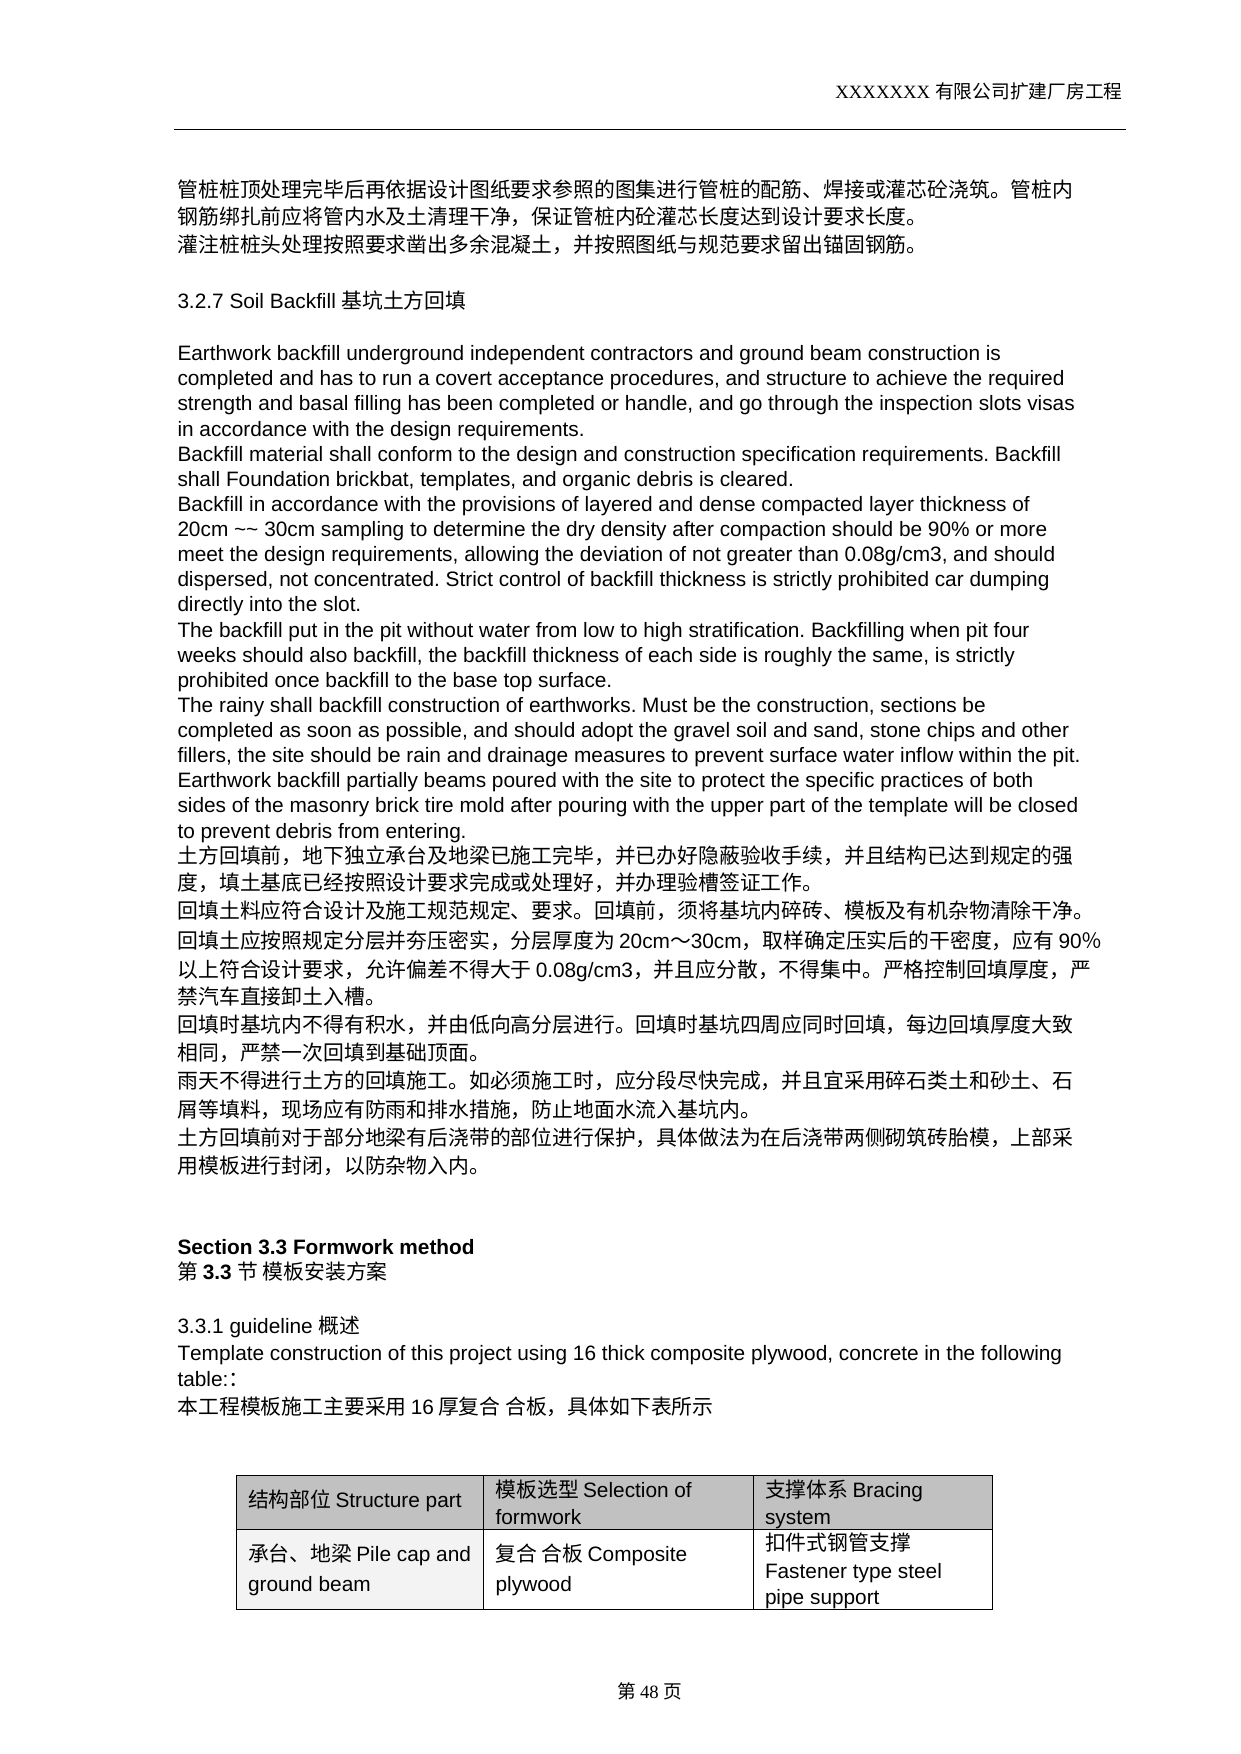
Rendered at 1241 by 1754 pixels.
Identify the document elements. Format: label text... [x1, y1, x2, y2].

text 回填土料应符合设计及施工规范规定、要求。回填前，须将基坑内碎砖、模板及有机杂物清除干净。 [177, 896, 1240, 925]
text 雨天不得进行土方的回填施工。如必须施工时，应分段尽快完成，并且宜采用碎石类土和砂土、石 [177, 1066, 1240, 1095]
text shall Foundation brickbat, templates, and organic debris is cleared. [177, 466, 1240, 491]
text 3.2.7 Soil Backfill 基坑土方回填 [177, 289, 1240, 314]
text 以上符合设计要求，允许偏差不得大于0.08g/cm3，并且应分散，不得集中。严格控制回填厚度，严 [177, 954, 1240, 983]
text 屑等填料，现场应有防雨和排水措施，防止地面水流入基坑内。 [177, 1095, 1240, 1123]
text 灌注桩桩头处理按照要求凿出多余混凝土，并按照图纸与规范要求留出锚固钢筋。 [177, 230, 1240, 258]
text 第 3.3 节 模板安装方案 [177, 1258, 1240, 1285]
text in accordance with the design requirements. [177, 416, 1240, 441]
text 相同，严禁一次回填到基础顶面。 [177, 1038, 1240, 1066]
text to prevent debris from entering. [177, 818, 1240, 843]
text 钢筋绑扎前应将管内水及土清理干净，保证管桩内砼灌芯长度达到设计要求长度。 [177, 202, 1240, 230]
text completed as soon as possible, and should adopt the gravel soil and sand, stone chips and other [177, 717, 1240, 743]
text Backfill material shall conform to the design and construction specification requirements. Backfill [177, 441, 1240, 466]
text Template construction of this project using 16 thick composite plywood, concrete in the following [177, 1338, 1240, 1365]
text prohibited once backfill to the base top surface. [177, 667, 1240, 692]
text 用模板进行封闭，以防杂物入内。 [177, 1151, 1240, 1180]
text 第 48 页 [617, 1682, 1240, 1703]
text strength and basal filling has been completed or handle, and go through the inspection slots visas [177, 391, 1240, 416]
text weeks should also backfill, the backfill thickness of each side is roughly the same, is strictly [177, 642, 1240, 667]
text XXXXXXX 有限公司扩建厂房工程 [835, 82, 1240, 103]
text directly into the slot. [177, 592, 1240, 617]
text 本工程模板施工主要采用16厚复合 合板，具体如下表所示 [177, 1392, 1240, 1420]
text 土方回填前对于部分地梁有后浇带的部位进行保护，具体做法为在后浇带两侧砌筑砖胎模，上部采 [177, 1123, 1240, 1151]
text Backfill in accordance with the provisions of layered and dense compacted layer thickness of [177, 491, 1240, 516]
text completed and has to run a covert acceptance procedures, and structure to achieve the required [177, 366, 1240, 391]
text meet the design requirements, allowing the deviation of not greater than 0.08g/cm3, and should [177, 542, 1240, 567]
text 回填时基坑内不得有积水，并由低向高分层进行。回填时基坑四周应同时回填，每边回填厚度大致 [177, 1010, 1240, 1038]
text dispersed, not concentrated. Strict control of backfill thickness is strictly prohibited car dumping [177, 567, 1240, 592]
text 土方回填前，地下独立承台及地梁已施工完毕，并已办好隐蔽验收手续，并且结构已达到规定的强 [177, 843, 1240, 868]
text 管桩桩顶处理完毕后再依据设计图纸要求参照的图集进行管桩的配筋、焊接或灌芯砼浇筑。管桩内 [177, 180, 1240, 202]
text sides of the masonry brick tire mold after pouring with the upper part of the template will be closed [177, 793, 1240, 818]
text The backfill put in the pit without water from low to high stratification. Backfilling when pit four [177, 617, 1240, 642]
text fillers, the site should be rain and drainage measures to prevent surface water inflow within the pit. [177, 743, 1240, 768]
text Earthwork backfill partially beams poured with the site to protect the specific practices of both [177, 768, 1240, 793]
text 回填土应按照规定分层并夯压密实，分层厚度为20cm～30cm，取样确定压实后的干密度，应有90％ [177, 925, 1240, 954]
text Earthwork backfill underground independent contractors and ground beam construction is [177, 341, 1240, 366]
text Section 3.3 Formwork method [177, 1238, 1240, 1258]
text The rainy shall backfill construction of earthworks. Must be the construction, sections be [177, 692, 1240, 717]
text 3.3.1 guideline 概述 [177, 1314, 1240, 1338]
text 20cm ~~ 30cm sampling to determine the dry density after compaction should be 90% or more [177, 516, 1240, 542]
text table:： [177, 1365, 1240, 1392]
text 禁汽车直接卸土入槽。 [177, 983, 1240, 1010]
text 度，填土基底已经按照设计要求完成或处理好，并办理验槽签证工作。 [177, 868, 1240, 896]
